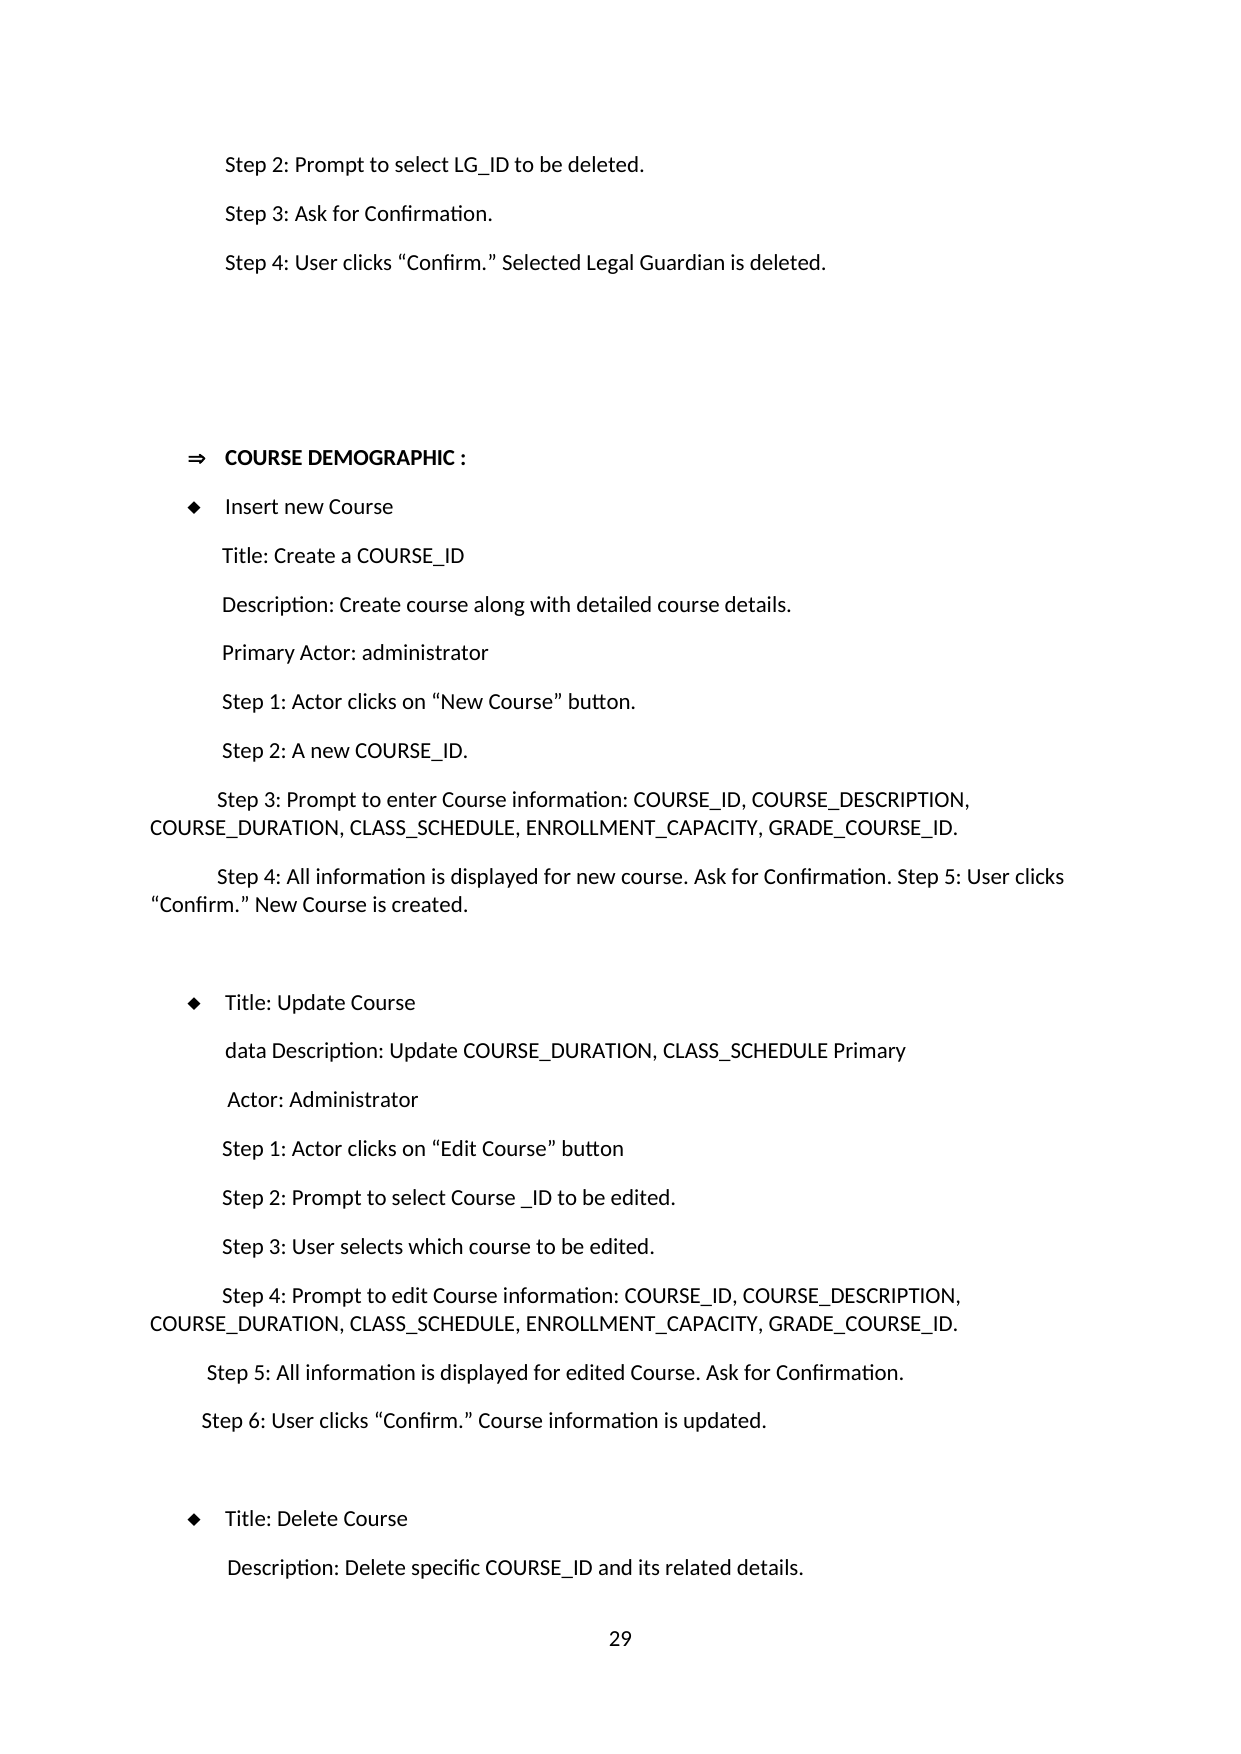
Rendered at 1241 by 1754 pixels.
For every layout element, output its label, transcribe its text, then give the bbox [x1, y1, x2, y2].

text Step 4: User clicks “Confirm.” Selected Legal Guardian is deleted. [225, 248, 1090, 276]
text Step 1: Actor clicks on “Edit Course” button [150, 1134, 1090, 1162]
text Step 6: User clicks “Confirm.” Course information is updated. [150, 1407, 1090, 1434]
text Title: Create a COURSE_ID [150, 541, 1090, 569]
text Step 3: Prompt to enter Course information: COURSE_ID, COURSE_DESCRIPTION, COURSE_DURATION, CLASS_SCHEDULE, ENROLLMENT_CAPACITY, GRADE_COURSE_ID. [150, 785, 1090, 841]
list Title: Update Course [187, 988, 1090, 1016]
list COURSE DEMOGRAPHIC : [187, 443, 1090, 471]
text data Description: Update COURSE_DURATION, CLASS_SCHEDULE Primary [225, 1037, 1090, 1064]
list Insert new Course [187, 492, 1090, 520]
text Description: Delete specific COURSE_ID and its related details. [150, 1553, 1090, 1581]
text Step 2: A new COURSE_ID. [150, 736, 1090, 764]
text Step 2: Prompt to select LG_ID to be deleted. [225, 150, 1090, 178]
list Title: Delete Course [187, 1504, 1090, 1532]
text Step 5: All information is displayed for edited Course. Ask for Confirmation. [150, 1358, 1090, 1386]
text Primary Actor: administrator [150, 638, 1090, 667]
text Step 3: Ask for Confirmation. [225, 199, 1090, 227]
text Actor: Administrator [150, 1085, 1090, 1113]
text Step 1: Actor clicks on “New Course” button. [150, 687, 1090, 715]
text Step 3: User selects which course to be edited. [150, 1232, 1090, 1260]
text Description: Create course along with detailed course details. [150, 590, 1090, 618]
text Step 2: Prompt to select Course _ID to be edited. [150, 1183, 1090, 1211]
text Step 4: All information is displayed for new course. Ask for Confirmation. Step 5: User clicks “Confirm.” New Course is created. [150, 862, 1090, 918]
text Step 4: Prompt to edit Course information: COURSE_ID, COURSE_DESCRIPTION, COURSE_DURATION, CLASS_SCHEDULE, ENROLLMENT_CAPACITY, GRADE_COURSE_ID. [150, 1281, 1090, 1337]
